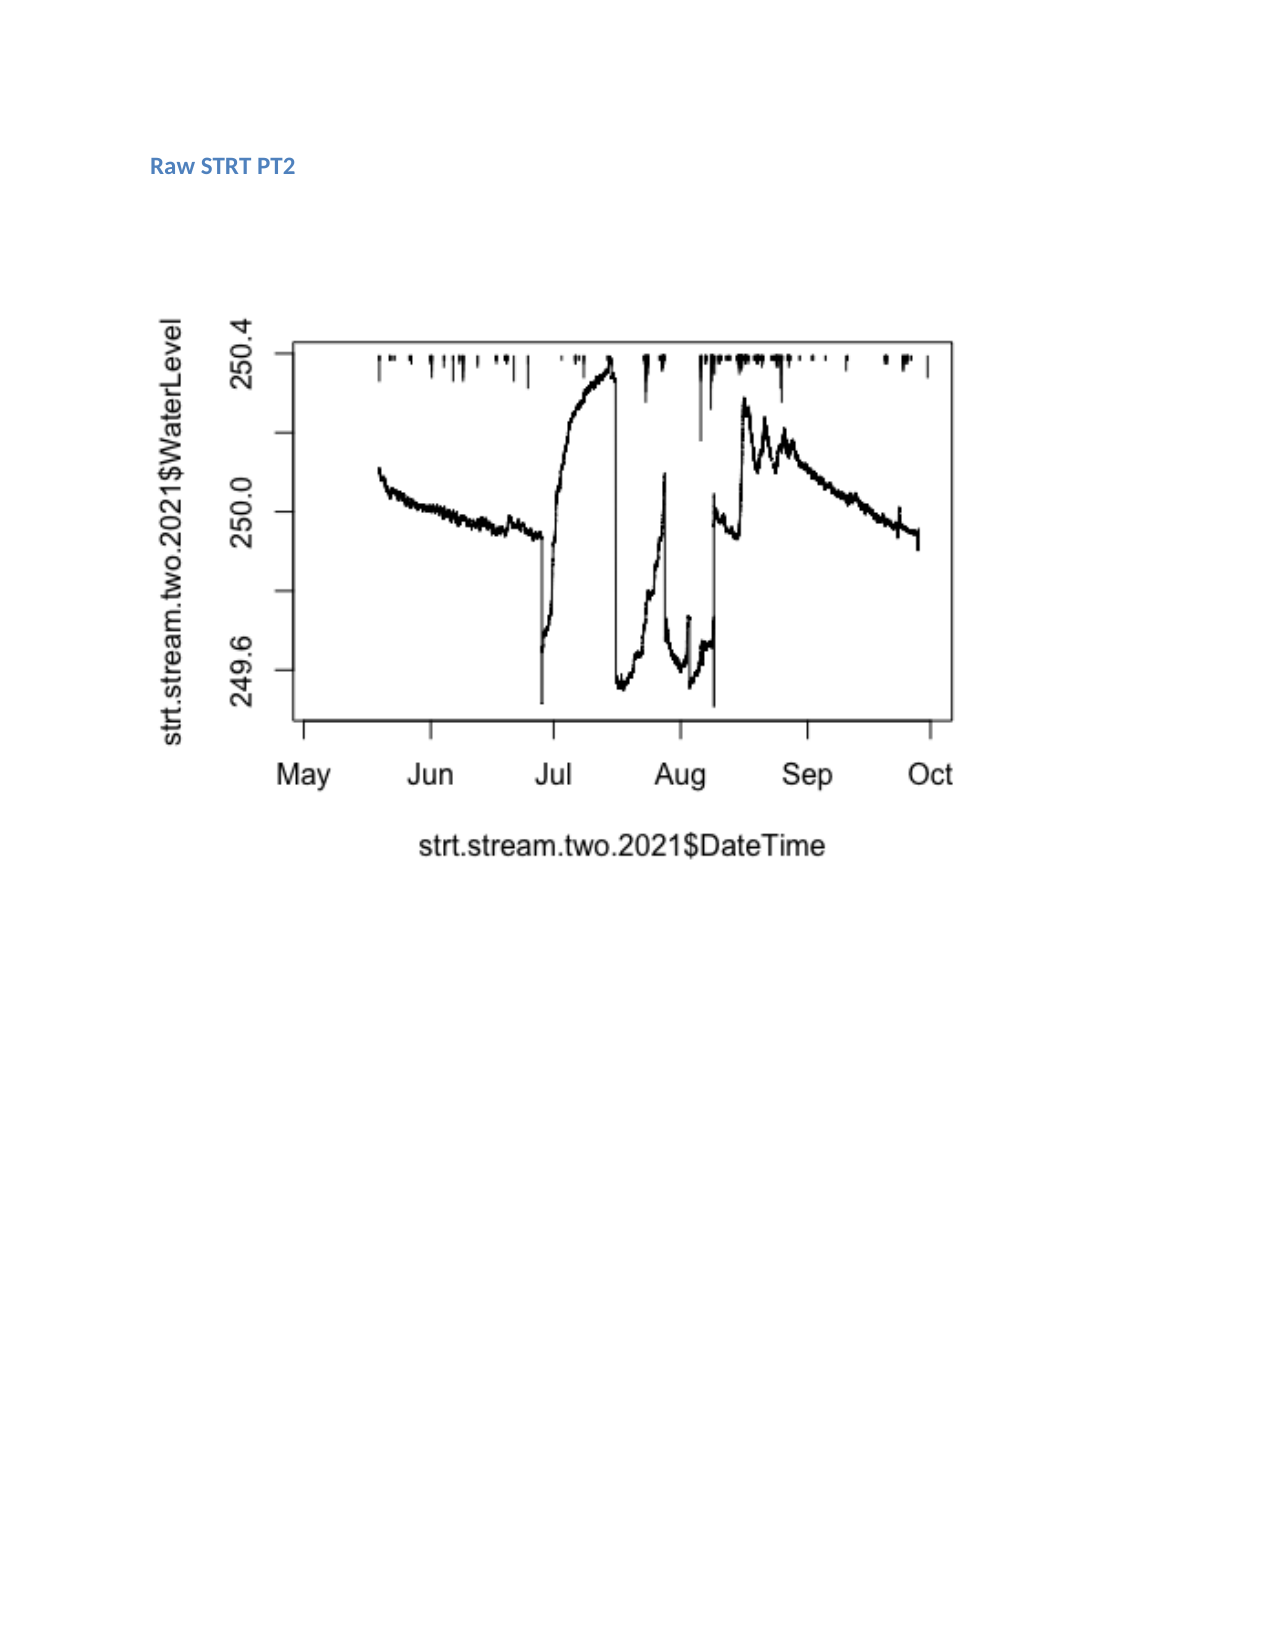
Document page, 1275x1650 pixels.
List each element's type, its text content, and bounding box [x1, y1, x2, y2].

subtitle Raw STRT PT2 [150, 150, 1125, 181]
picture [150, 199, 1025, 900]
